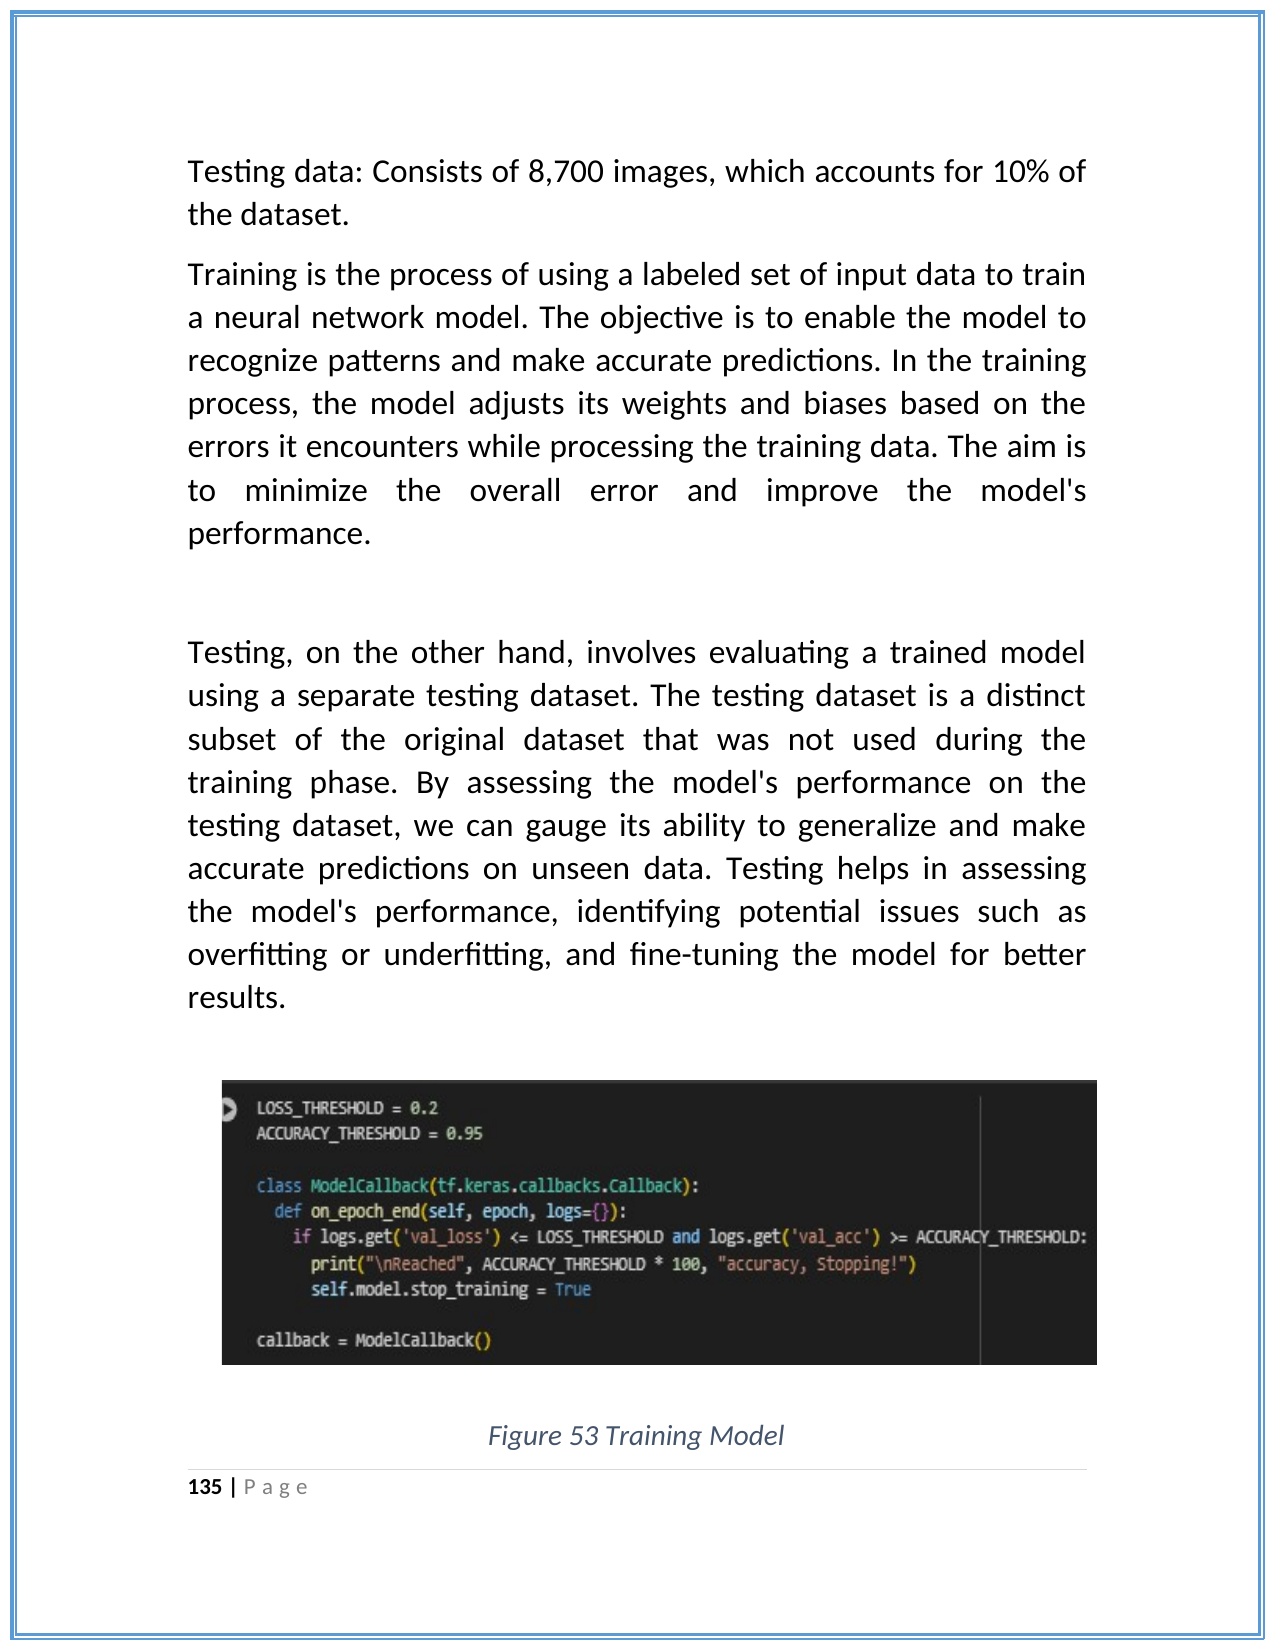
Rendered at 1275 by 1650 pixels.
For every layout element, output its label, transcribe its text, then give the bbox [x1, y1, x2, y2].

picture [221, 1080, 1097, 1365]
text Testing, on the other hand, involves evaluating a trained model using a separate testing dataset. The testing dataset is a distinct subset of the original dataset that was not used during the training phase. By assessing the model's performance on the testing dataset, we can gauge its ability to generalize and make accurate predictions on unseen data. Testing helps in assessing the model's performance, identifying potential issues such as overfitting or underfitting, and fine-tuning the model for better results. [187, 631, 1087, 1017]
text Training is the process of using a labeled set of input data to train a neural network model. The objective is to enable the model to recognize patterns and make accurate predictions. In the training process, the model adjusts its weights and biases based on the errors it encounters while processing the training data. The aim is to minimize the overall error and improve the model's performance. [187, 253, 1087, 552]
text Testing data: Consists of 8,700 images, which accounts for 10% of the dataset. [187, 150, 1087, 234]
